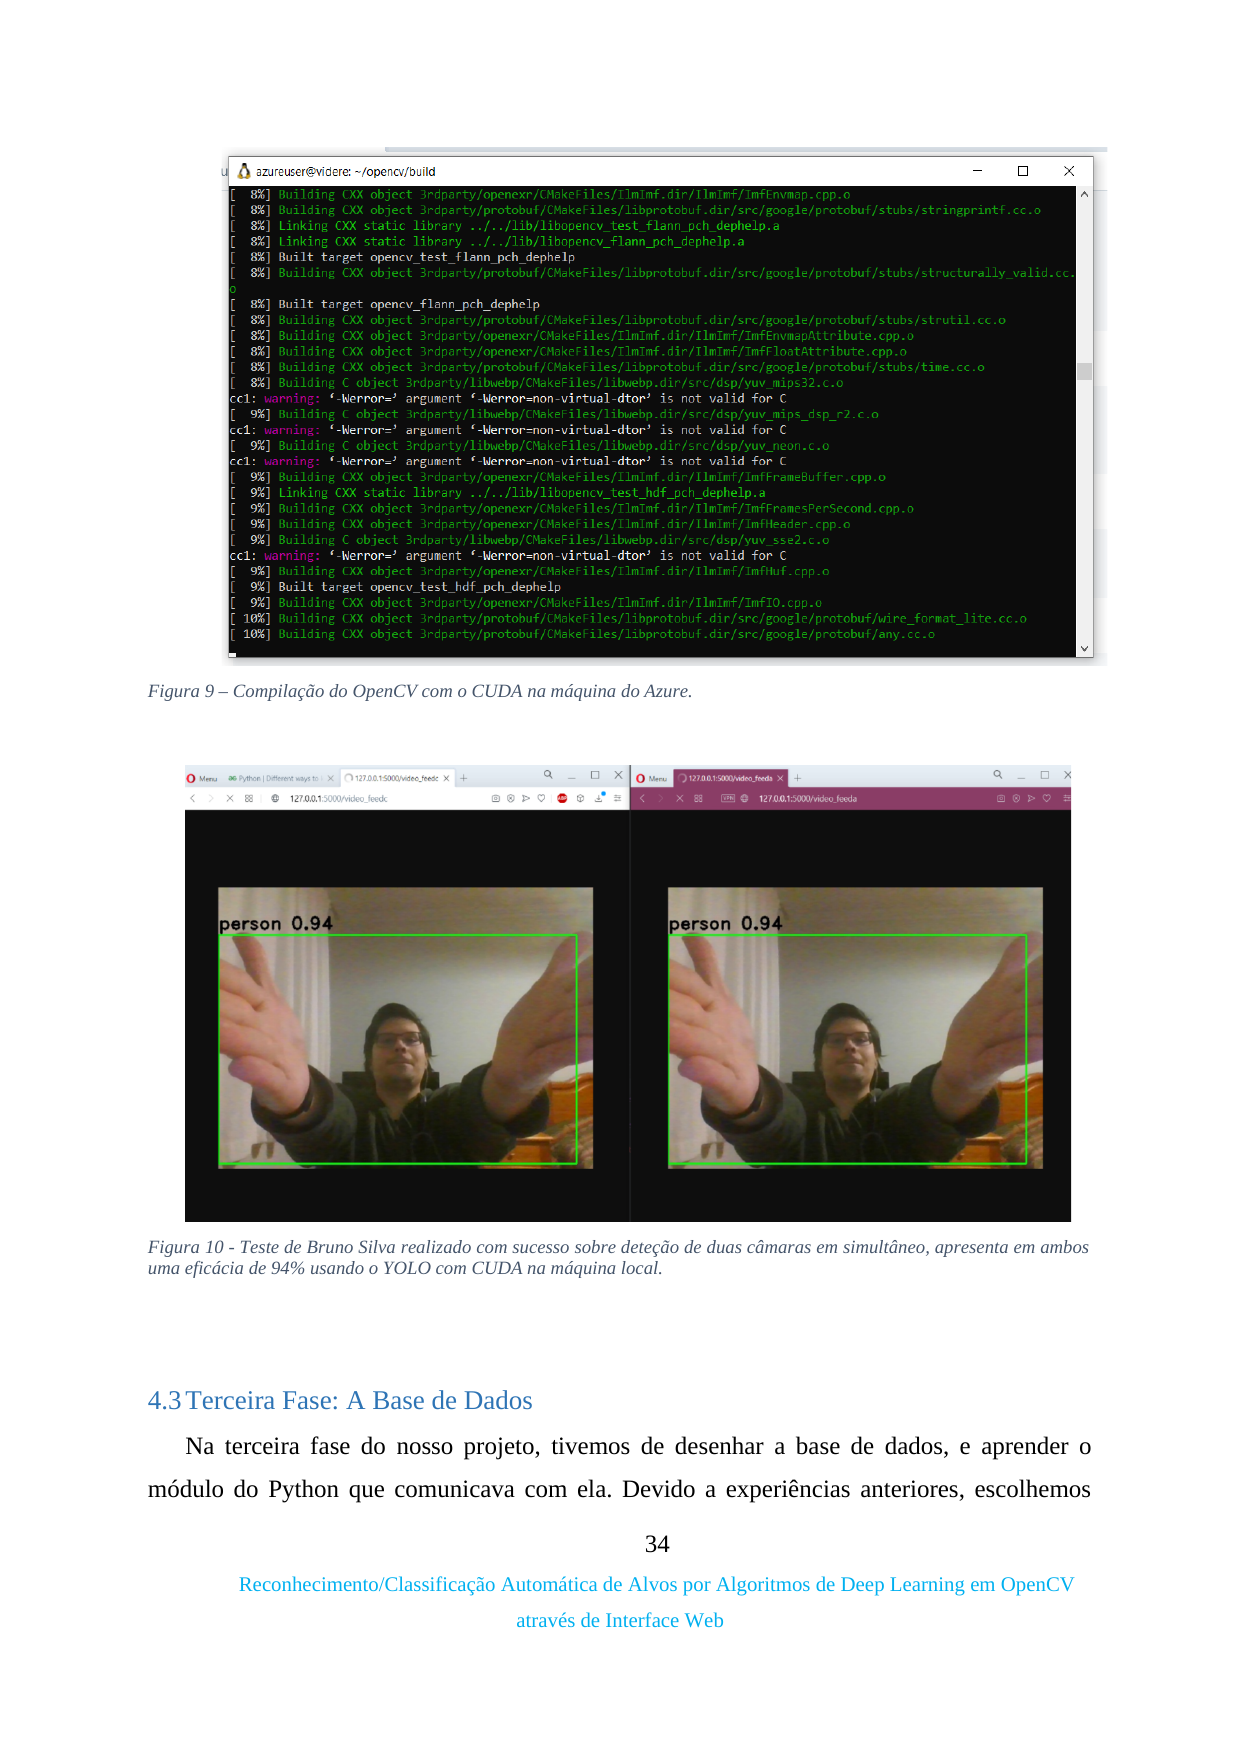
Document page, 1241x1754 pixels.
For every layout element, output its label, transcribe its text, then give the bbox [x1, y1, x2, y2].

picture [717, 1580, 724, 1589]
text Figura 10 - Teste de Bruno Silva realizado com sucesso sobre deteção de duas câmaras em simultâneo, apresenta em ambos uma eficácia de 94% usando o YOLO com CUDA na máquina local. [148, 1236, 1092, 1279]
text Figura 9 – Compilação do OpenCV com o CUDA na máquina do Azure. [148, 680, 1092, 701]
picture [185, 765, 1072, 1222]
subtitle Terceira Fase: A Base de Dados [148, 1384, 1092, 1416]
picture [378, 1577, 384, 1591]
picture [281, 1581, 288, 1589]
picture [1035, 1581, 1042, 1589]
picture [629, 1580, 636, 1589]
picture [221, 147, 1108, 666]
picture [502, 1580, 509, 1589]
